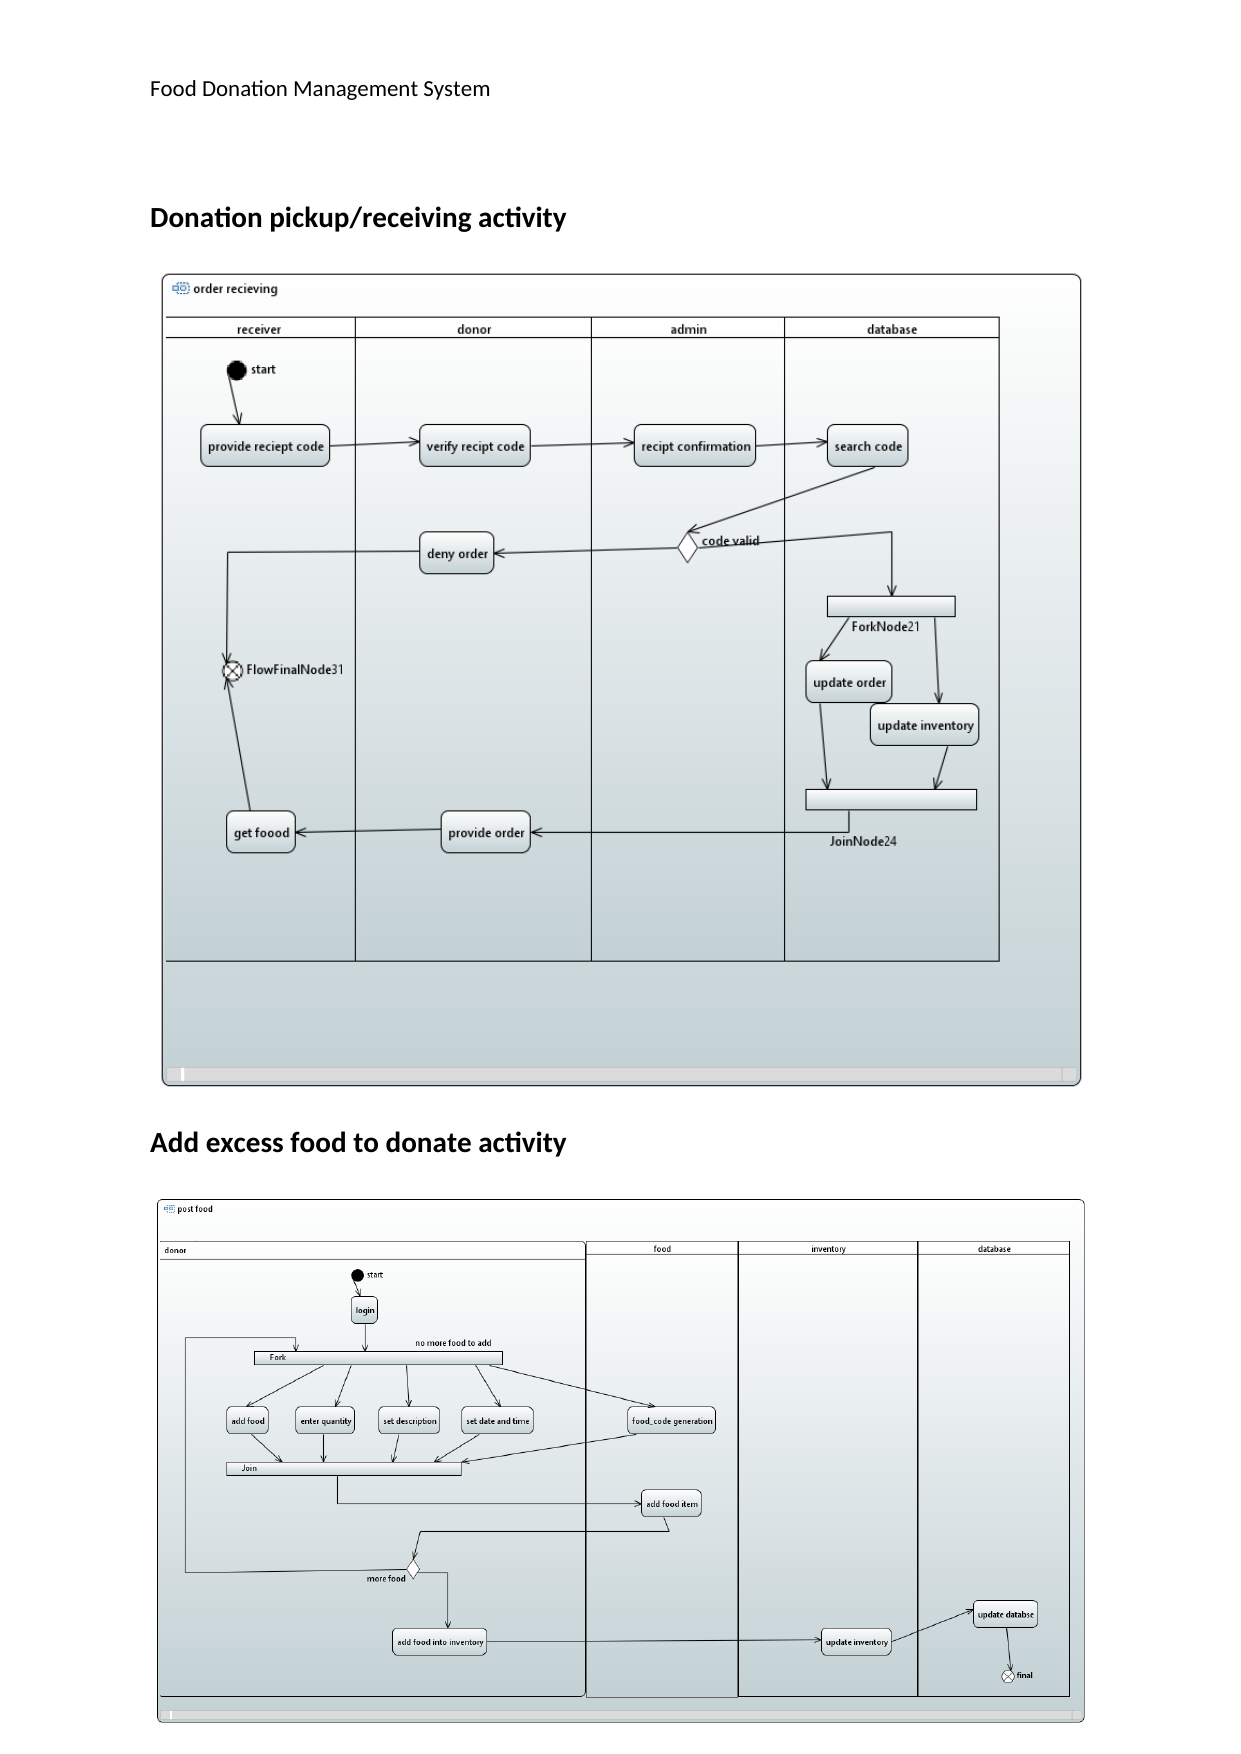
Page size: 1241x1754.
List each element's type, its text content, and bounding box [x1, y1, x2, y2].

picture [150, 1192, 1091, 1729]
text Add excess food to donate activity [150, 1124, 1090, 1160]
picture [151, 263, 1092, 1097]
text Donation pickup/receiving activity [150, 199, 1090, 234]
